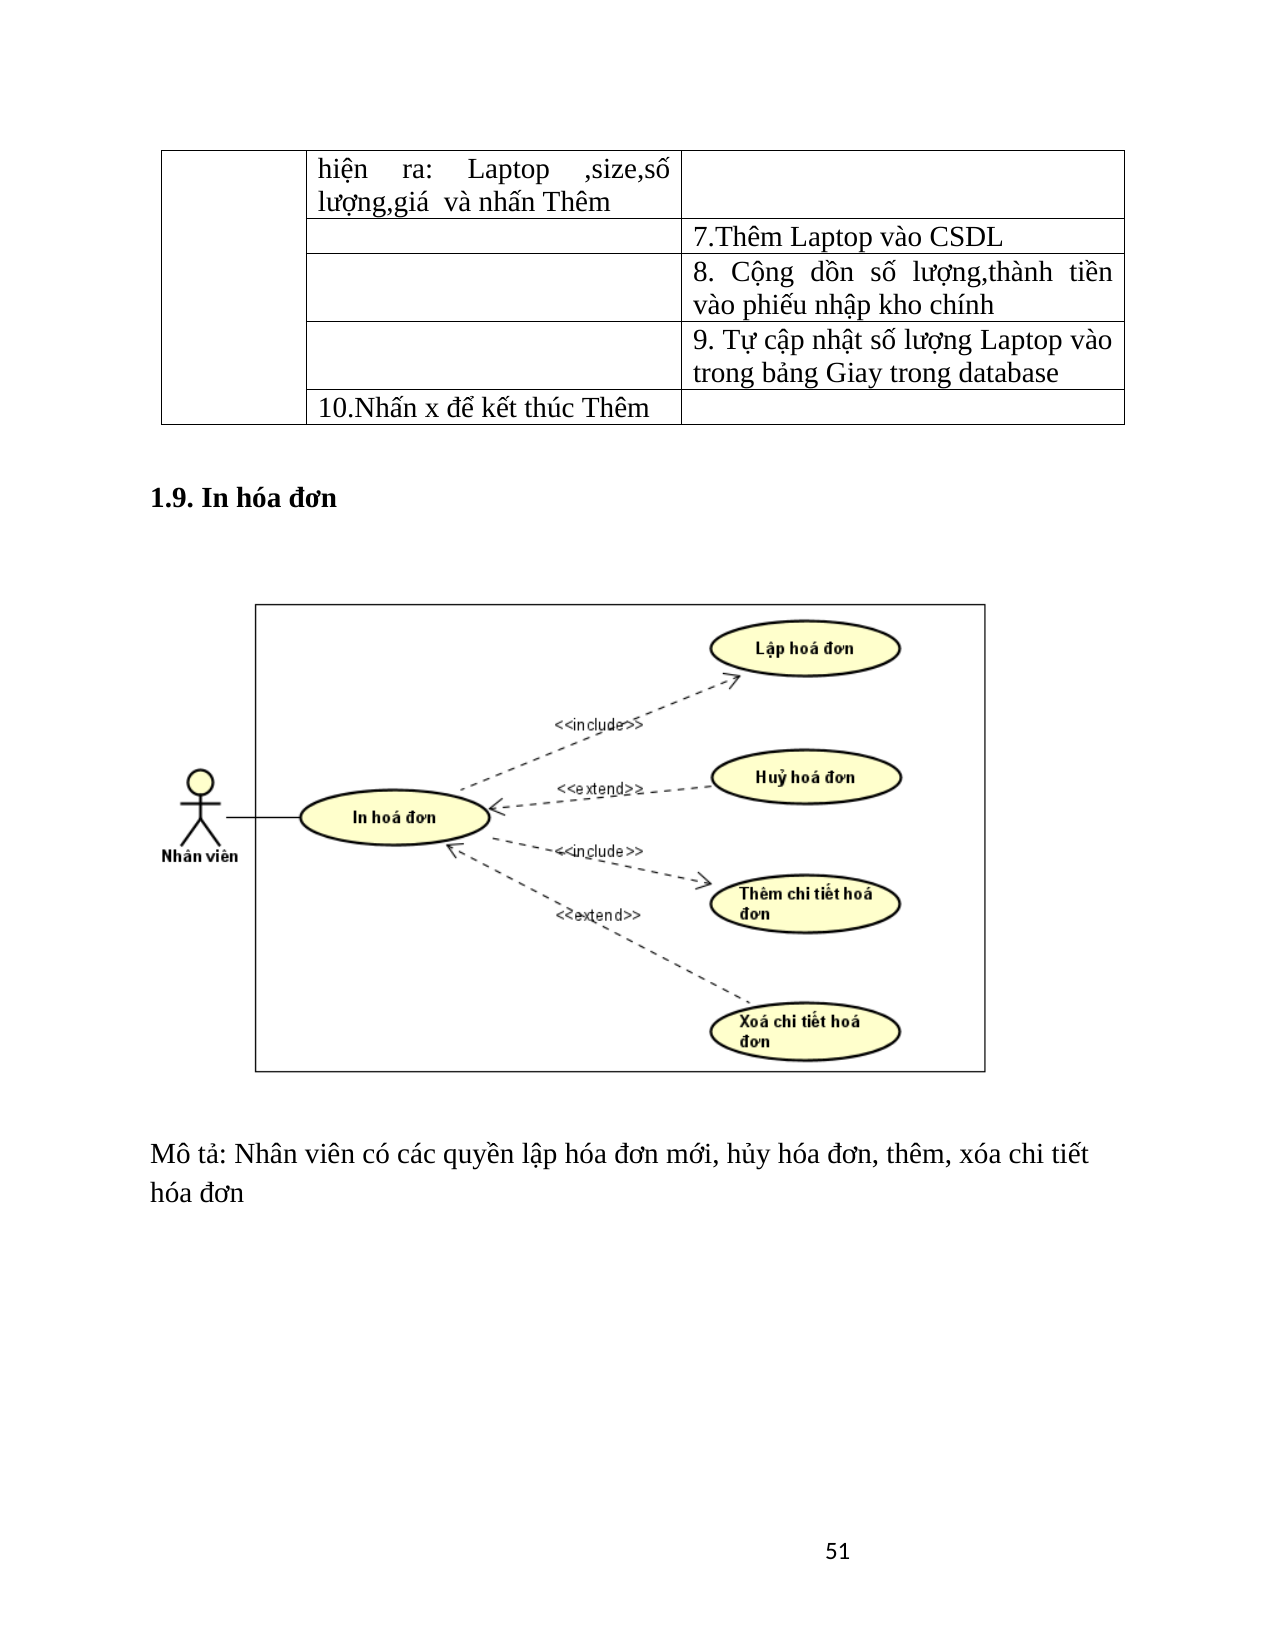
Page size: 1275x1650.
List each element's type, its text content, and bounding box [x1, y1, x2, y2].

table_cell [307, 151, 681, 218]
table_cell 7.Thêm Laptop vào CSDL [682, 219, 1124, 253]
table_cell [682, 390, 1124, 423]
table_cell [307, 219, 681, 253]
table_cell [307, 254, 681, 321]
table_cell 8. Cộng dồn số lượng,thành tiền vào phiếu nhập kho chính [682, 254, 1124, 321]
table_cell 9. Tự cập nhật số lượng Laptop vào trong bảng Giay trong database [682, 322, 1124, 389]
text Mô tả: Nhân viên có các quyền lập hóa đơn mới, hủy hóa đơn, thêm, xóa chi tiết hóa đơn [150, 1136, 1125, 1208]
table_cell 10.Nhấn x để kết thúc Thêm [307, 390, 681, 423]
table_cell [307, 322, 681, 389]
picture [150, 535, 1092, 1115]
list 1.9. In hóa đơn [150, 480, 1125, 513]
table_cell [682, 151, 1124, 218]
